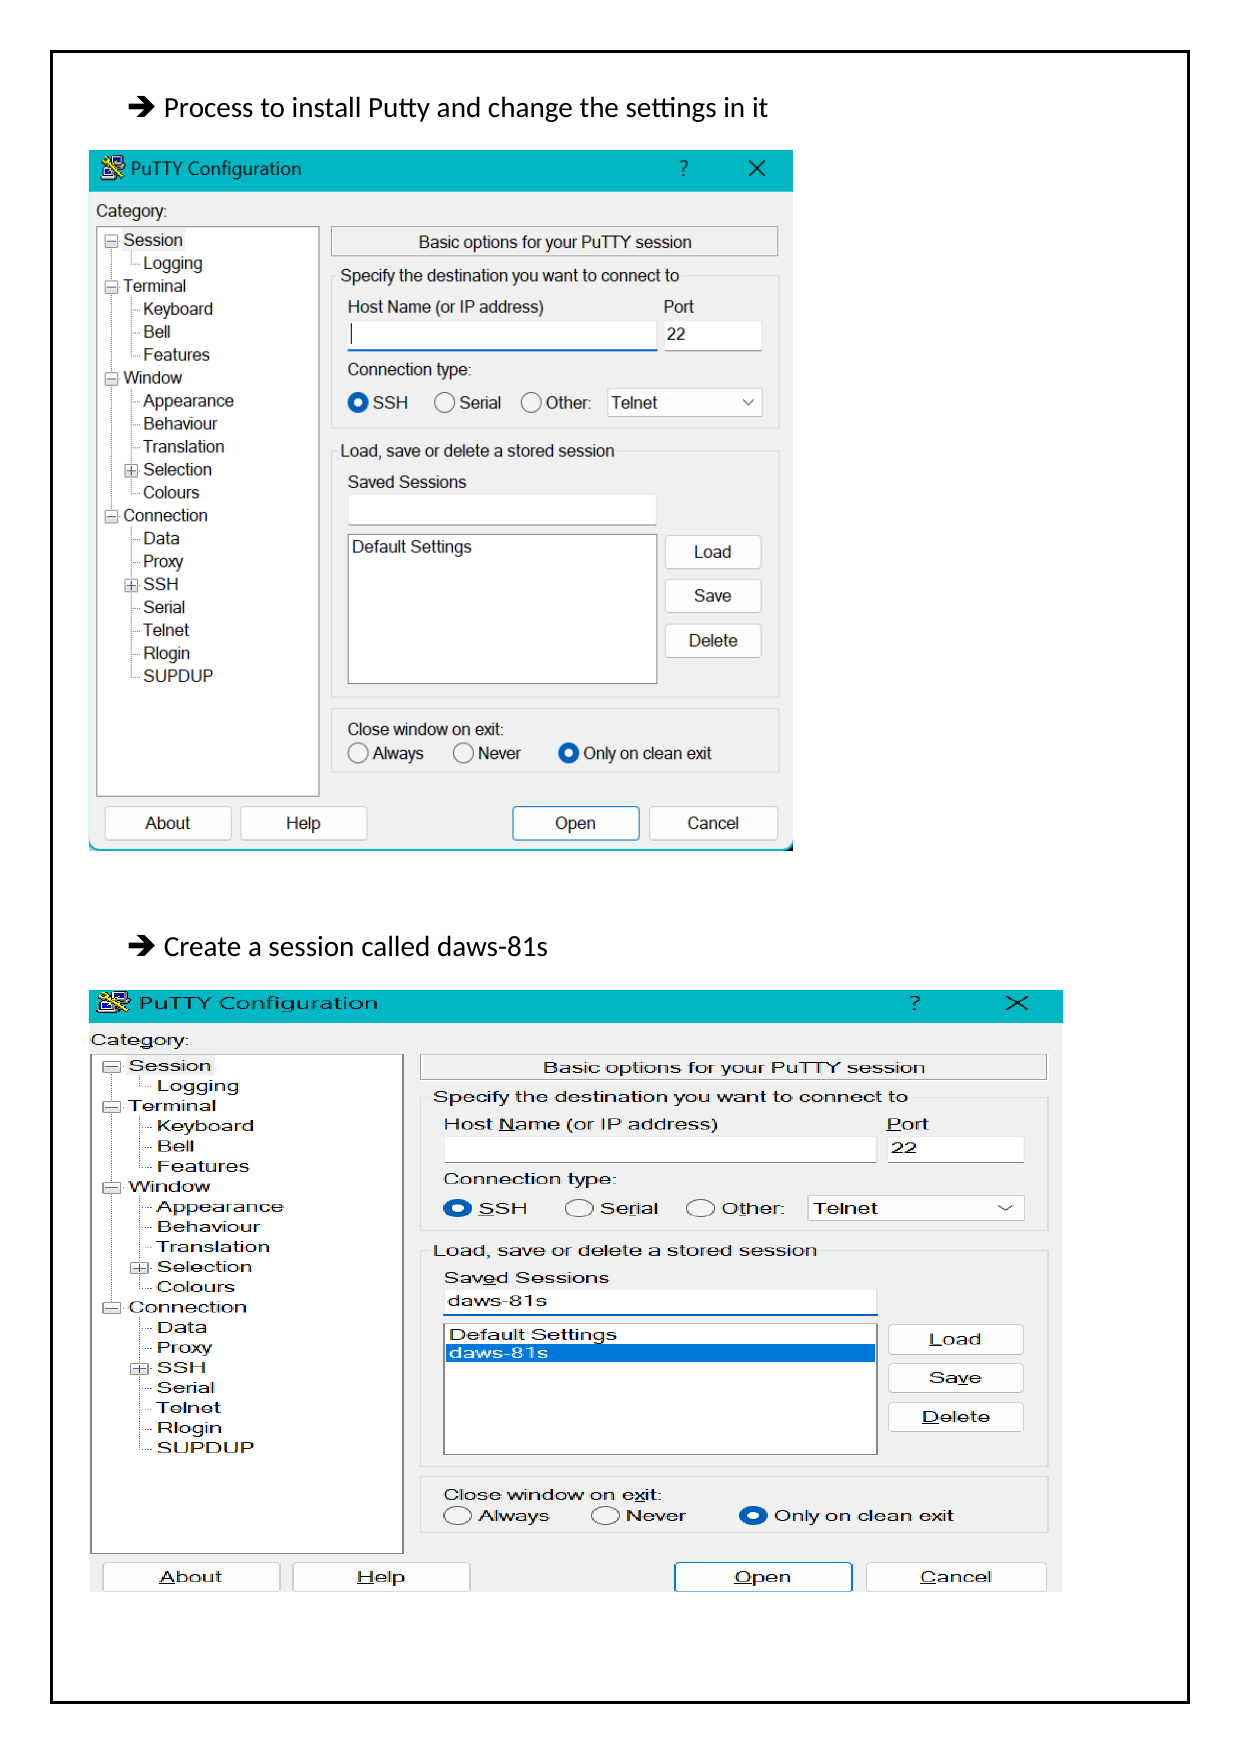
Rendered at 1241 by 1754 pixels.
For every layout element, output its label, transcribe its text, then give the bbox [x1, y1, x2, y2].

picture [88, 990, 1064, 1592]
list Create a session called daws-81s [126, 928, 1152, 964]
picture [88, 150, 793, 851]
list Process to install Putty and change the settings in it [126, 89, 1152, 124]
